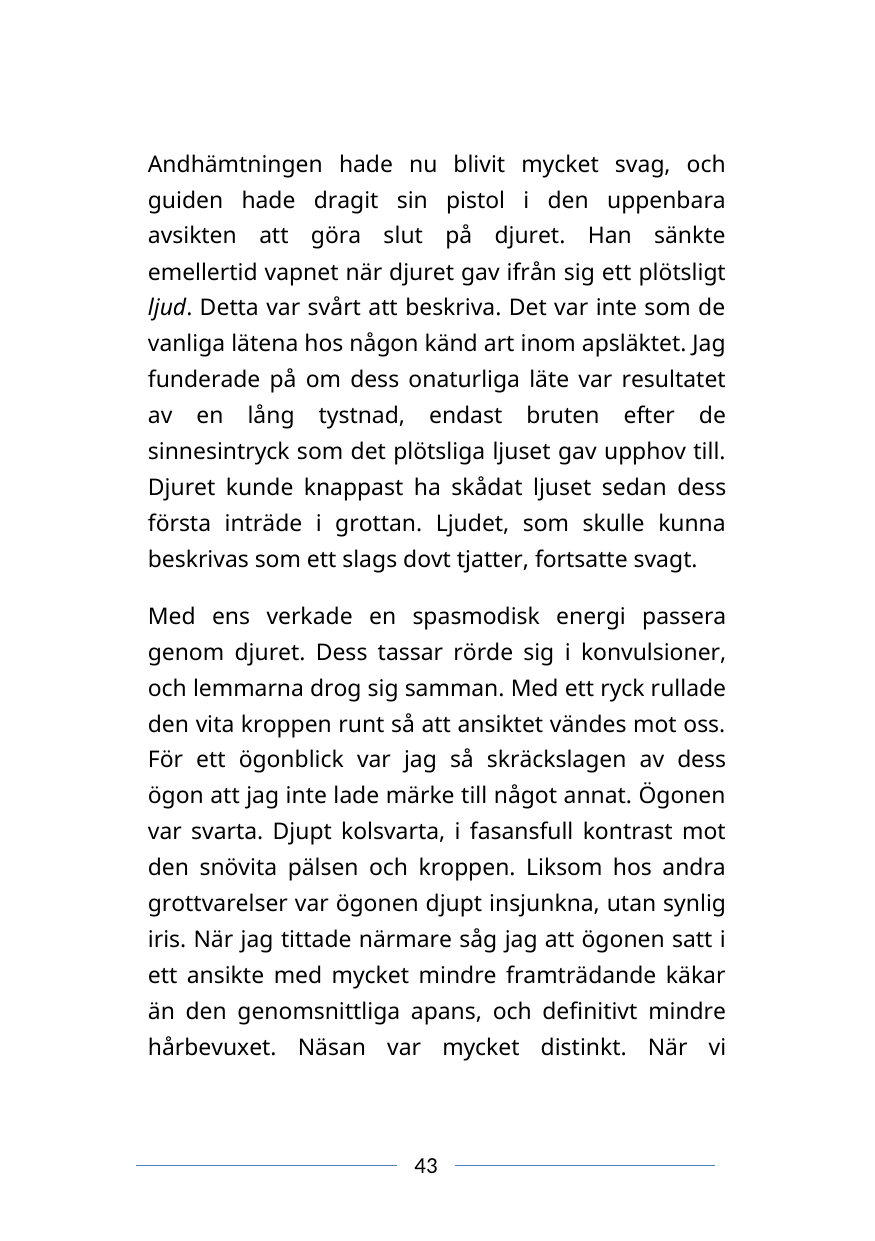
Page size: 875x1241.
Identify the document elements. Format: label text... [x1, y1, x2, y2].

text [148, 600, 726, 1062]
text Andhämtningen hade nu blivit mycket svag, och guiden hade dragit sin pistol i den uppenbara avsikten att göra slut på djuret. Han sänkte emellertid vapnet när djuret gav ifrån sig ett plötsligt ljud. Detta var svårt att beskriva. Det var inte som de vanliga lätena hos någon känd art inom apsläktet. Jag funderade på om dess onaturliga läte var resultatet av en lång tystnad, endast bruten efter de sinnesintryck som det plötsliga ljuset gav upphov till. Djuret kunde knappast ha skådat ljuset sedan dess första inträde i grottan. Ljudet, som skulle kunna beskrivas som ett slags dovt tjatter, fortsatte svagt. [148, 148, 726, 574]
